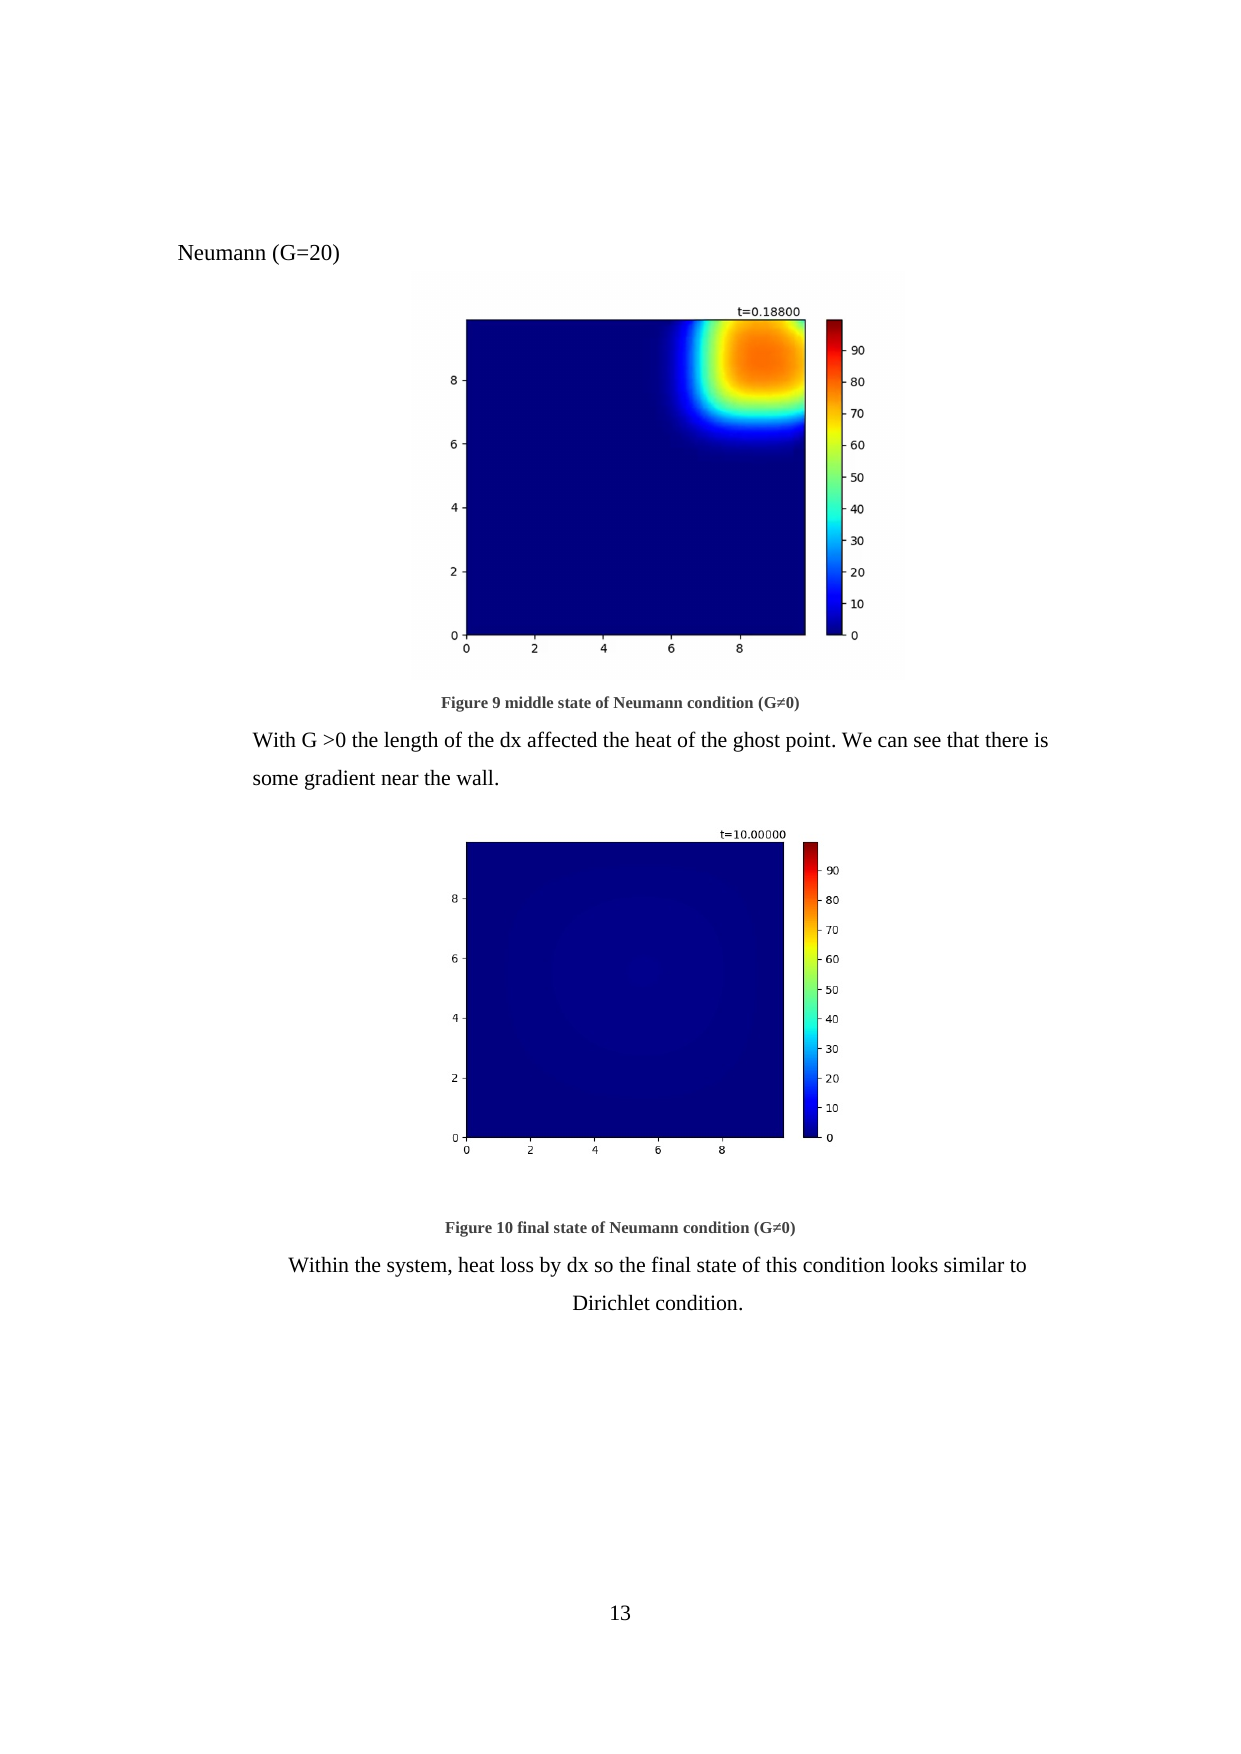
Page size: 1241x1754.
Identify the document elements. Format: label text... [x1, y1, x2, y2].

text Figure 9 middle state of Neumann condition (G≠0) [177, 683, 1063, 721]
list With G >0 the length of the dx affected the heat of the ghost point. We can see that there is some gradient near the wall. [252, 721, 1063, 796]
list Within the system, heat loss by dx so the final state of this condition looks similar to Dirichlet condition. [252, 1246, 1063, 1321]
picture [410, 271, 905, 680]
picture [402, 796, 913, 1179]
text Figure 10 final state of Neumann condition (G≠0) [177, 1208, 1063, 1246]
subtitle Neumann (G=20) [177, 233, 1063, 271]
